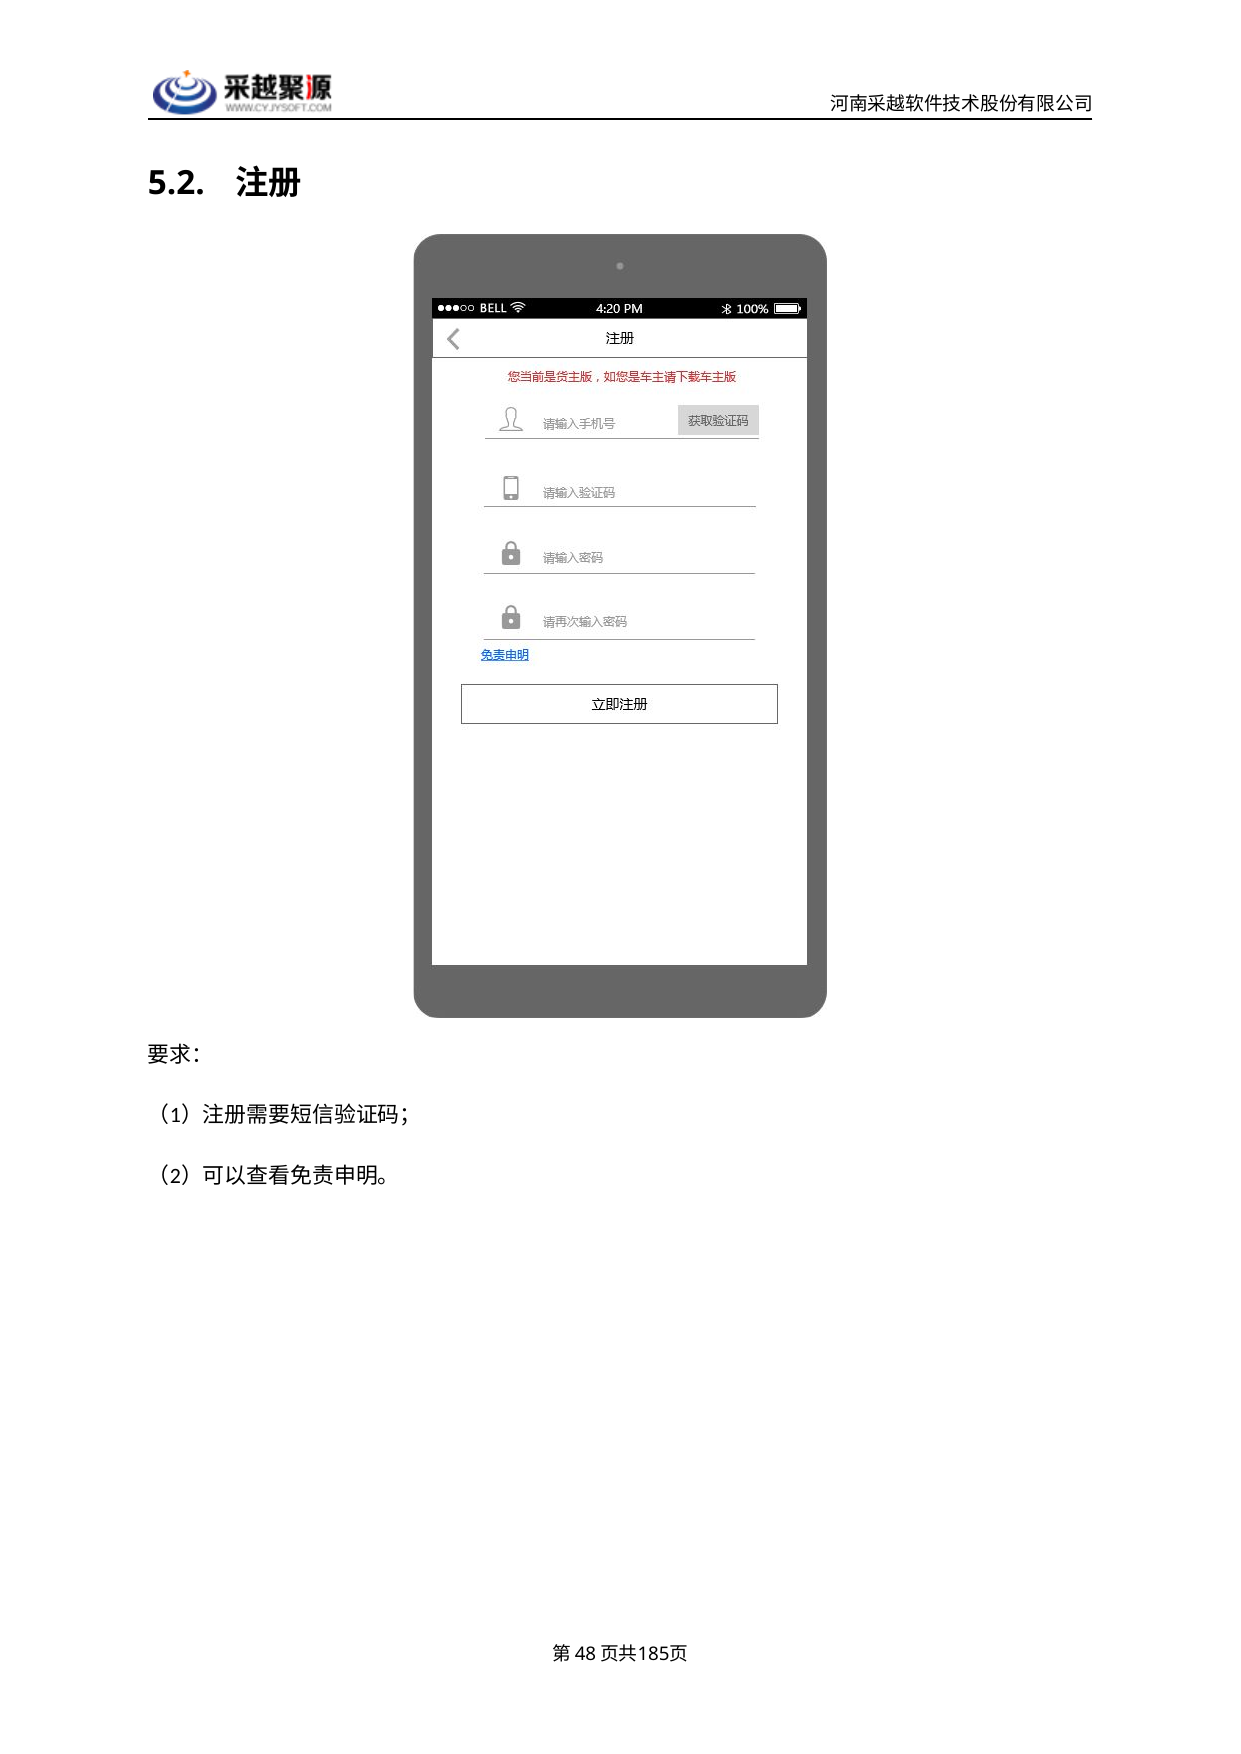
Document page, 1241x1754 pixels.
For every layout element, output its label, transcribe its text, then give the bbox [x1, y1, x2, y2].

picture [413, 234, 827, 1018]
text （2）可以查看免责申明。 [148, 1144, 1092, 1204]
text 要求： [148, 1022, 1092, 1083]
picture [153, 70, 333, 118]
text （1）注册需要短信验证码； [148, 1083, 1092, 1144]
subtitle 注册 [148, 149, 1092, 210]
